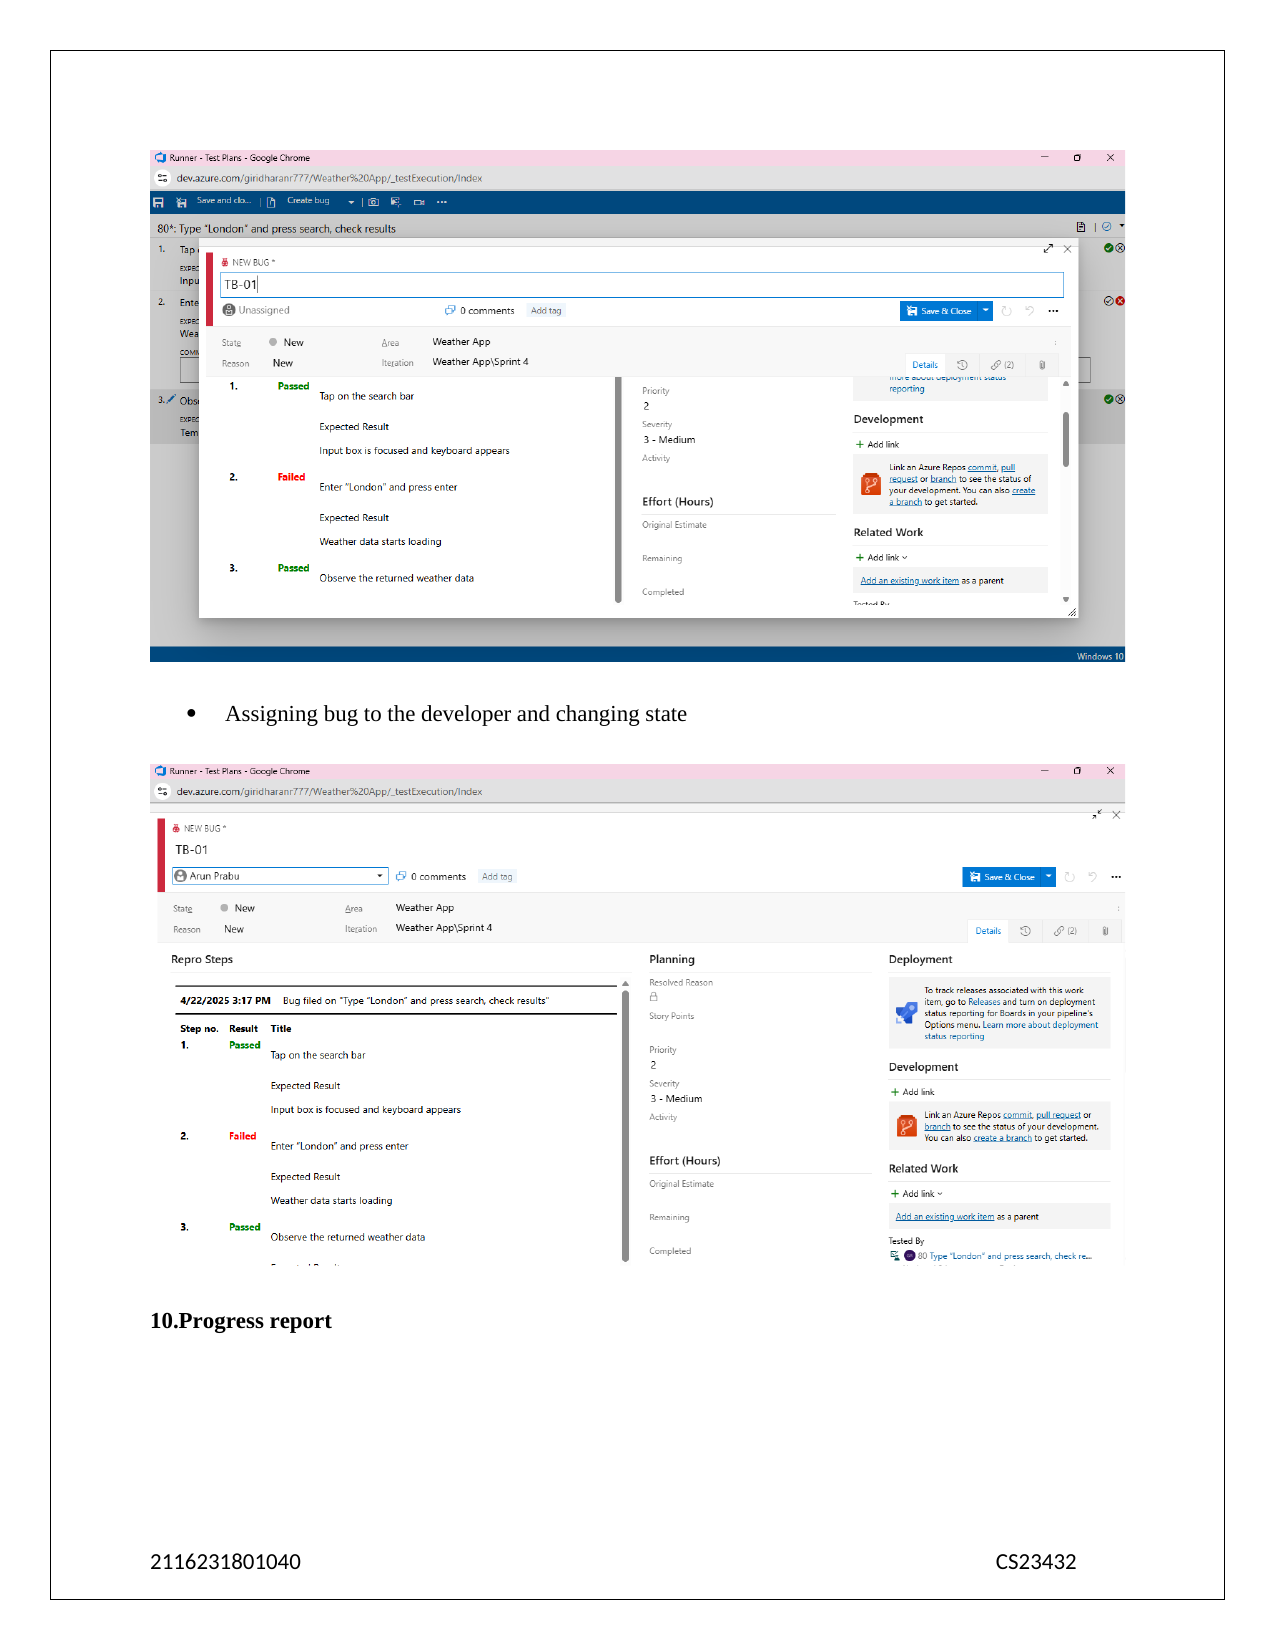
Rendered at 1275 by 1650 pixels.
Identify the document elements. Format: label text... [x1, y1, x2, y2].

list Assigning bug to the developer and changing state [187, 699, 1125, 726]
picture [150, 150, 1125, 662]
picture [150, 764, 1125, 1273]
text 10.Progress report [150, 1307, 1125, 1333]
